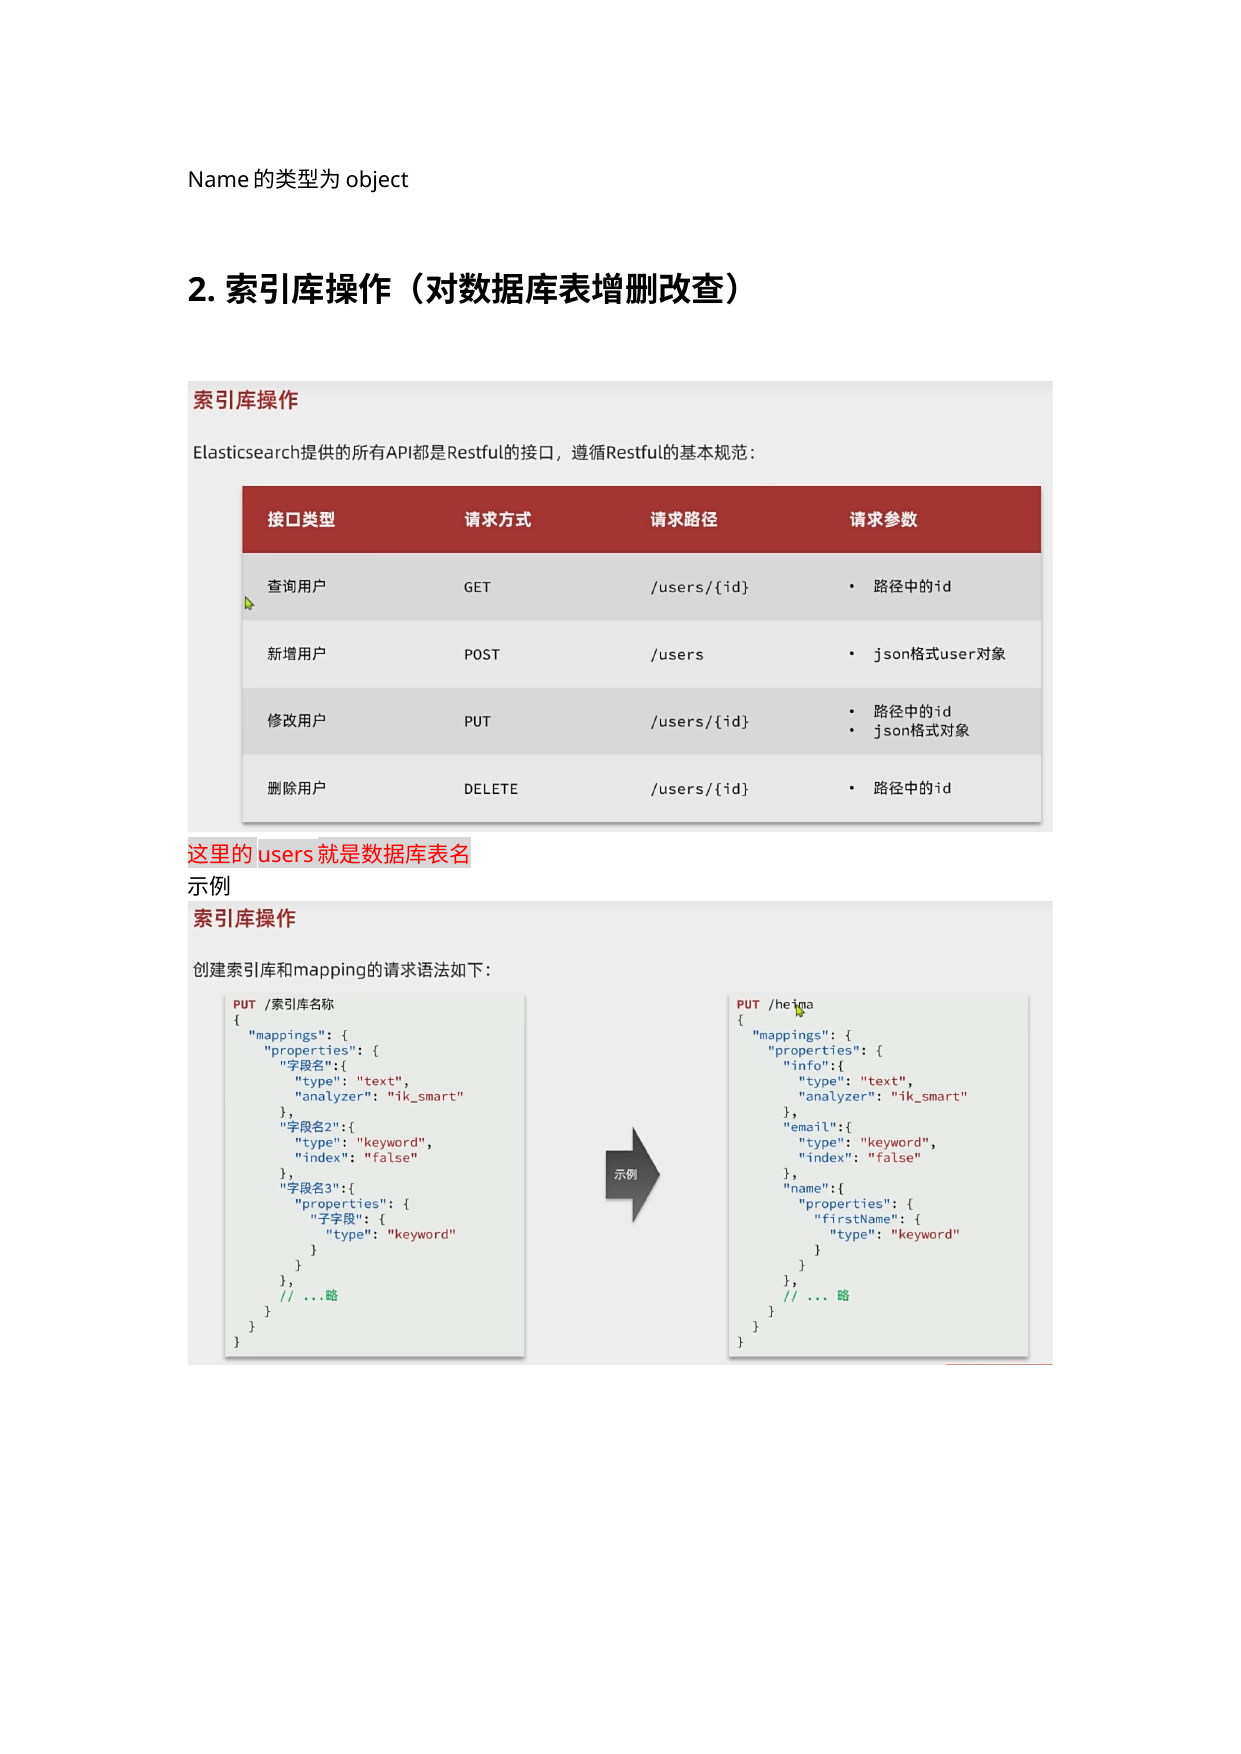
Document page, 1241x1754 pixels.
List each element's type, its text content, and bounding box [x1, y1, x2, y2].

picture [187, 381, 1053, 832]
text 这里的users就是数据库表名 [187, 836, 1053, 869]
text 示例 [187, 869, 1053, 901]
picture [187, 901, 1053, 1365]
text Name的类型为object [187, 162, 1053, 194]
subtitle 索引库操作（对数据库表增删改查） [187, 254, 1053, 319]
